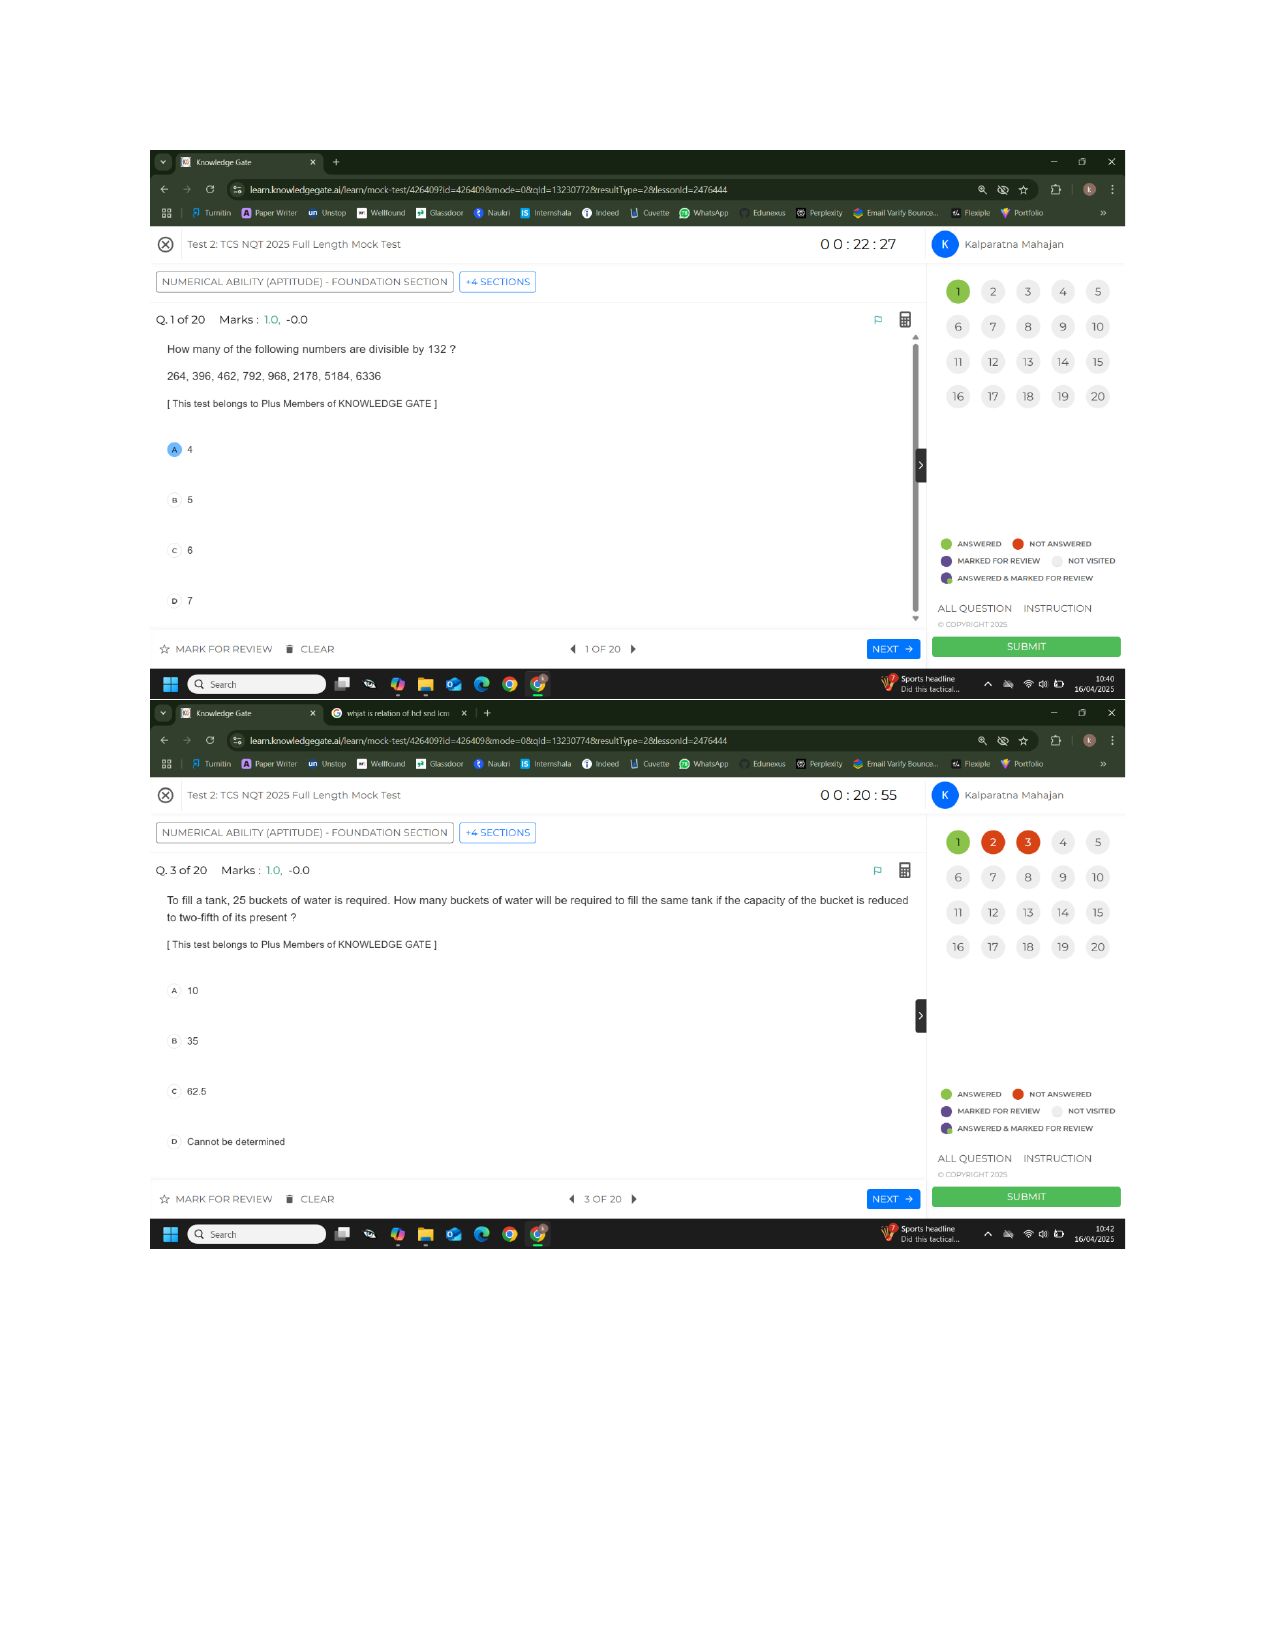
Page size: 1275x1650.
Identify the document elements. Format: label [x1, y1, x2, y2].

picture [150, 150, 1125, 699]
picture [150, 700, 1125, 1249]
